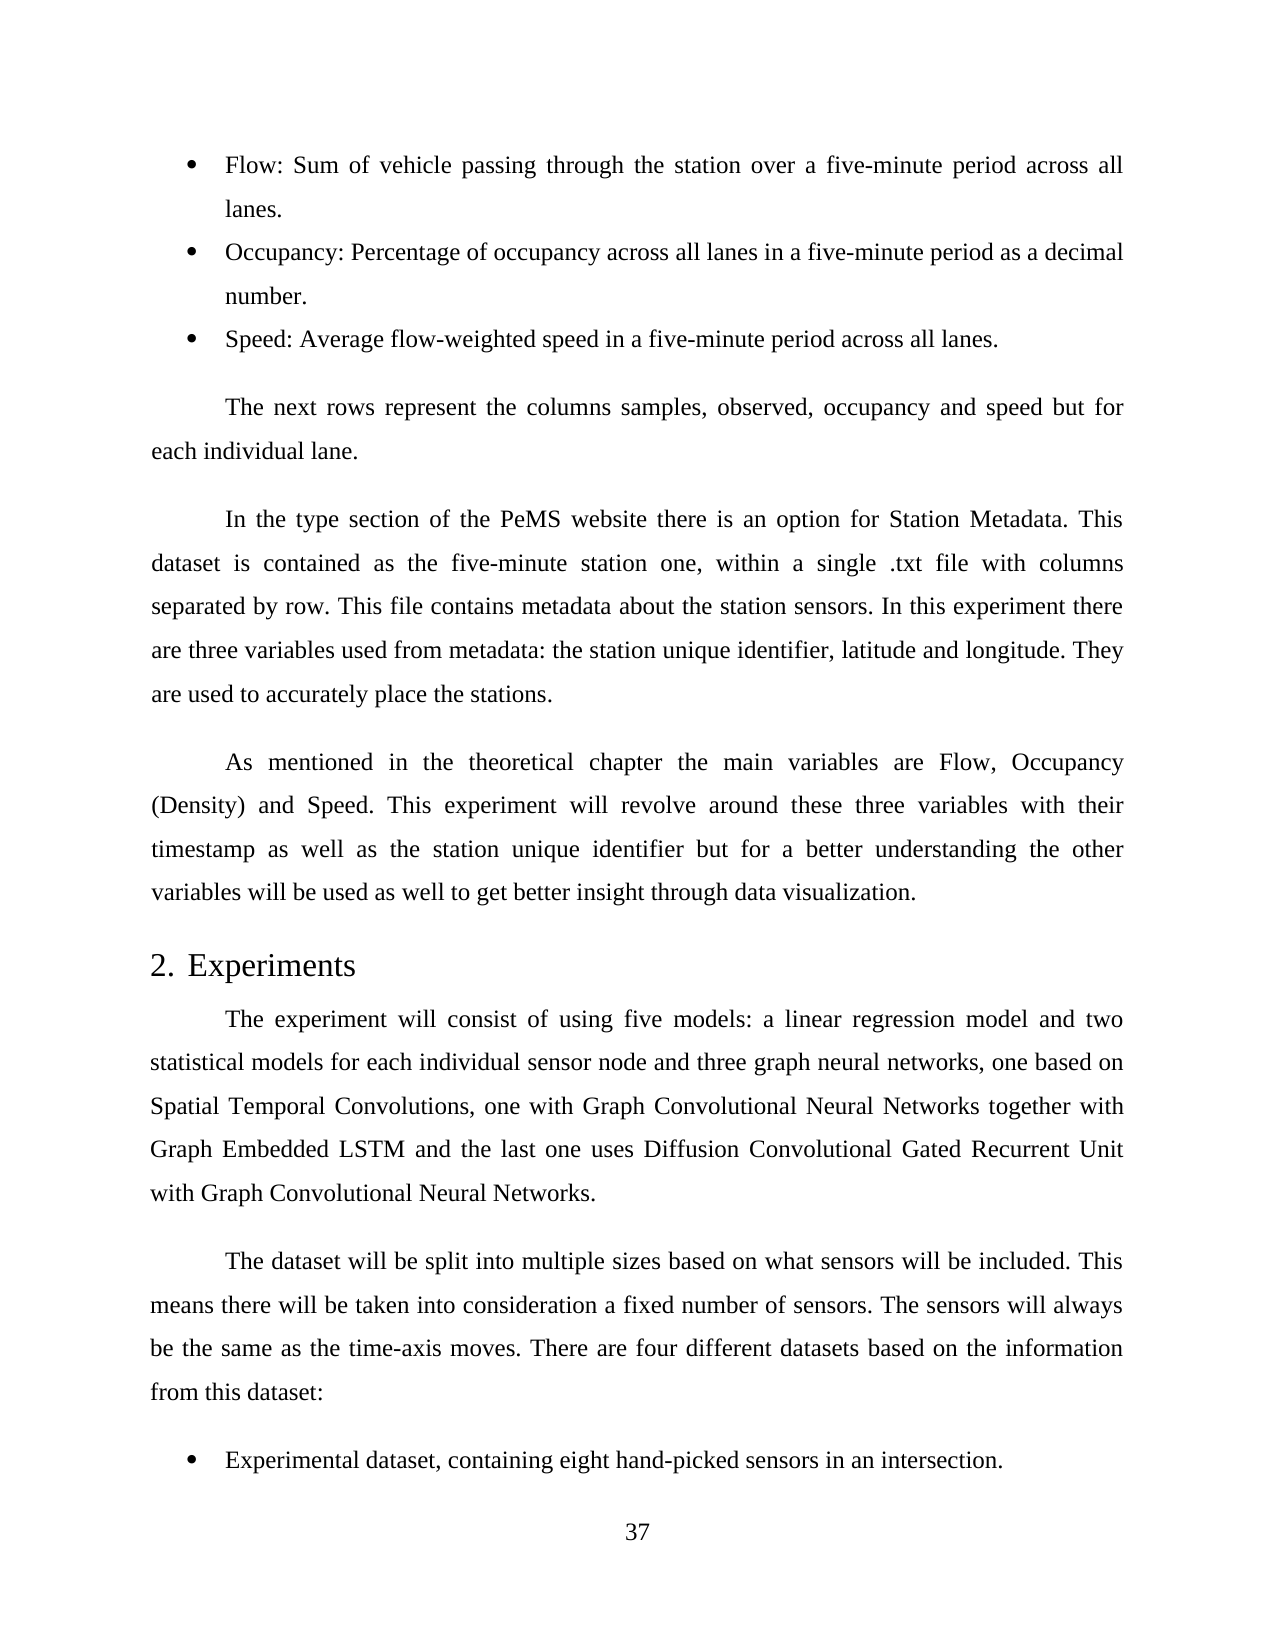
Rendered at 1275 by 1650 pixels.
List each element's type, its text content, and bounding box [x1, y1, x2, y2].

list Experimental dataset, containing eight hand-picked sensors in an intersection. [187, 1445, 1125, 1474]
list Speed: Average flow-weighted speed in a five-minute period across all lanes. [187, 324, 1125, 353]
list Flow: Sum of vehicle passing through the station over a five-minute period across all lanes. [187, 150, 1125, 222]
text The dataset will be split into multiple sizes based on what sensors will be included. This means there will be taken into consideration a fixed number of sensors. The sensors will always be the same as the time-axis moves. There are four different datasets based on the information from this dataset: [150, 1246, 1125, 1406]
text As mentioned in the theoretical chapter the main variables are Flow, Occupancy (Density) and Speed. This experiment will revolve around these three variables with their timestamp as well as the station unique identifier but for a better understanding the other variables will be used as well to get better insight through data visualization. [151, 747, 1125, 906]
text The experiment will consist of using five models: a linear regression model and two statistical models for each individual sensor node and three graph neural networks, one based on Spatial Temporal Convolutions, one with Graph Convolutional Neural Networks together with Graph Embedded LSTM and the last one uses Diffusion Convolutional Gated Recurrent Unit with Graph Convolutional Neural Networks. [150, 1004, 1125, 1207]
text The next rows represent the columns samples, observed, occupancy and speed but for each individual lane. [151, 392, 1125, 465]
text In the type section of the PeMS website there is an option for Station Metadata. This dataset is contained as the five-minute station one, within a single .txt file with columns separated by row. This file contains metadata about the station sensors. In this experiment there are three variables used from metadata: the station unique identifier, latitude and longitude. They are used to accurately place the stations. [151, 504, 1125, 707]
list Occupancy: Percentage of occupancy across all lanes in a five-minute period as a decimal number. [187, 237, 1125, 310]
subtitle Experiments [150, 945, 1125, 984]
